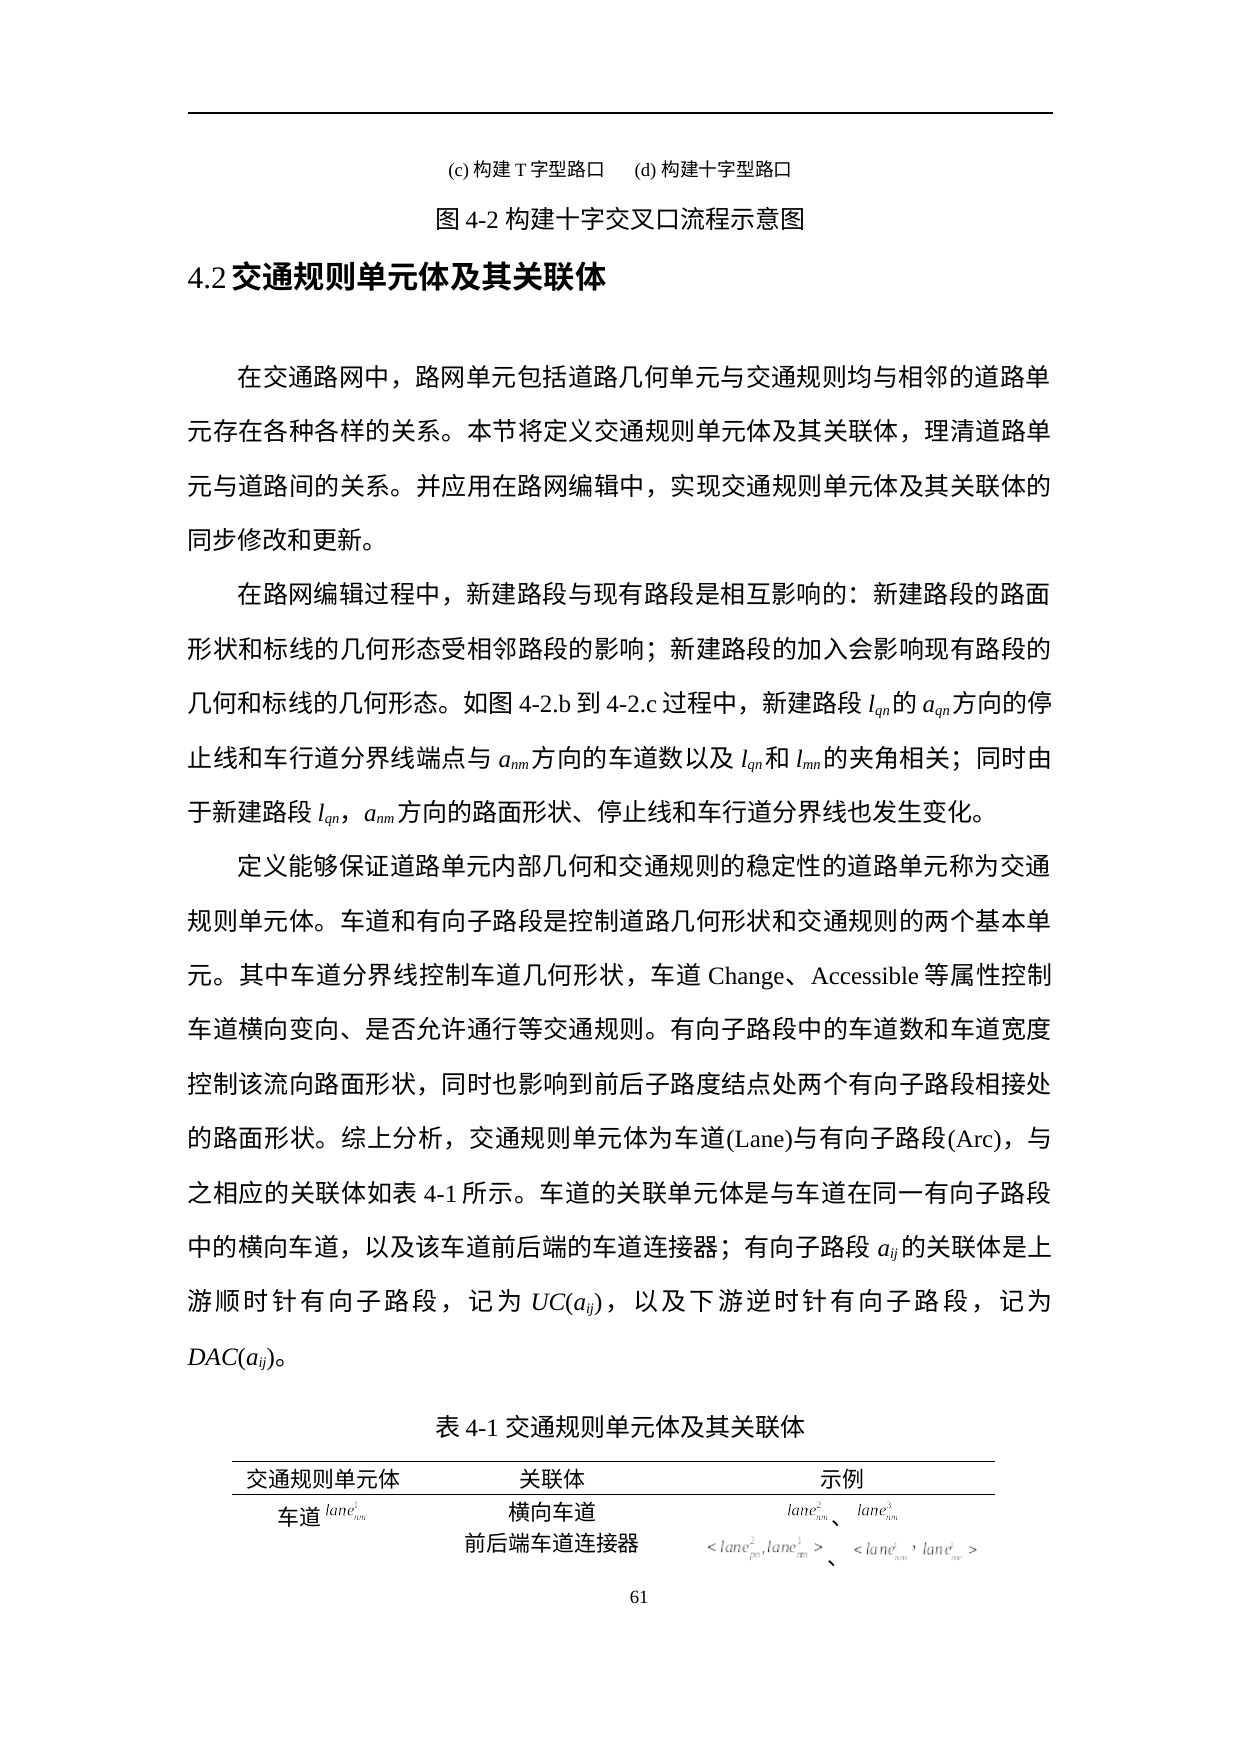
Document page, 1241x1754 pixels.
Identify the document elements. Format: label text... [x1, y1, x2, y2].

text 定义能够保证道路单元内部几何和交通规则的稳定性的道路单元称为交通规则单元体。车道和有向子路段是控制道路几何形状和交通规则的两个基本单元。其中车道分界线控制车道几何形状，车道Change、Accessible等属性控制车道横向变向、是否允许通行等交通规则。有向子路段中的车道数和车道宽度控制该流向路面形状，同时也影响到前后子路度结点处两个有向子路段相接处的路面形状。综上分析，交通规则单元体为车道(Lane)与有向子路段(Arc)，与之相应的关联体如表4-1所示。车道的关联单元体是与车道在同一有向子路段中的横向车道，以及该车道前后端的车道连接器；有向子路段aij的关联体是上游顺时针有向子路段，记为UC(aij)，以及下游逆时针有向子路段，记为DAC(aij)。 [187, 847, 1053, 1372]
table_header 示例 [690, 1462, 995, 1493]
text 图4-2 构建十字交叉口流程示意图 [187, 199, 1053, 235]
text 表4-1 交通规则单元体及其关联体 [187, 1408, 1053, 1444]
table_header 交通规则单元体 [232, 1462, 414, 1493]
text (c) 构建T字型路口 (d) 构建十字型路口 [187, 155, 1053, 182]
text 交通规则单元体及其关联体 [187, 252, 1053, 297]
table_cell 横向车道 前后端车道连接器 [415, 1495, 689, 1572]
table_cell 车道 [232, 1495, 414, 1572]
table_header 关联体 [415, 1462, 689, 1493]
table_cell 、 、 [690, 1495, 995, 1572]
text 在路网编辑过程中，新建路段与现有路段是相互影响的：新建路段的路面形状和标线的几何形态受相邻路段的影响；新建路段的加入会影响现有路段的几何和标线的几何形态。如图4-2.b到4-2.c过程中，新建路段lqn的aqn方向的停止线和车行道分界线端点与anm方向的车道数以及lqn和lmn的夹角相关；同时由于新建路段lqn，anm方向的路面形状、停止线和车行道分界线也发生变化。 [187, 575, 1053, 829]
text 在交通路网中，路网单元包括道路几何单元与交通规则均与相邻的道路单元存在各种各样的关系。本节将定义交通规则单元体及其关联体，理清道路单元与道路间的关系。并应用在路网编辑中，实现交通规则单元体及其关联体的同步修改和更新。 [187, 357, 1053, 557]
